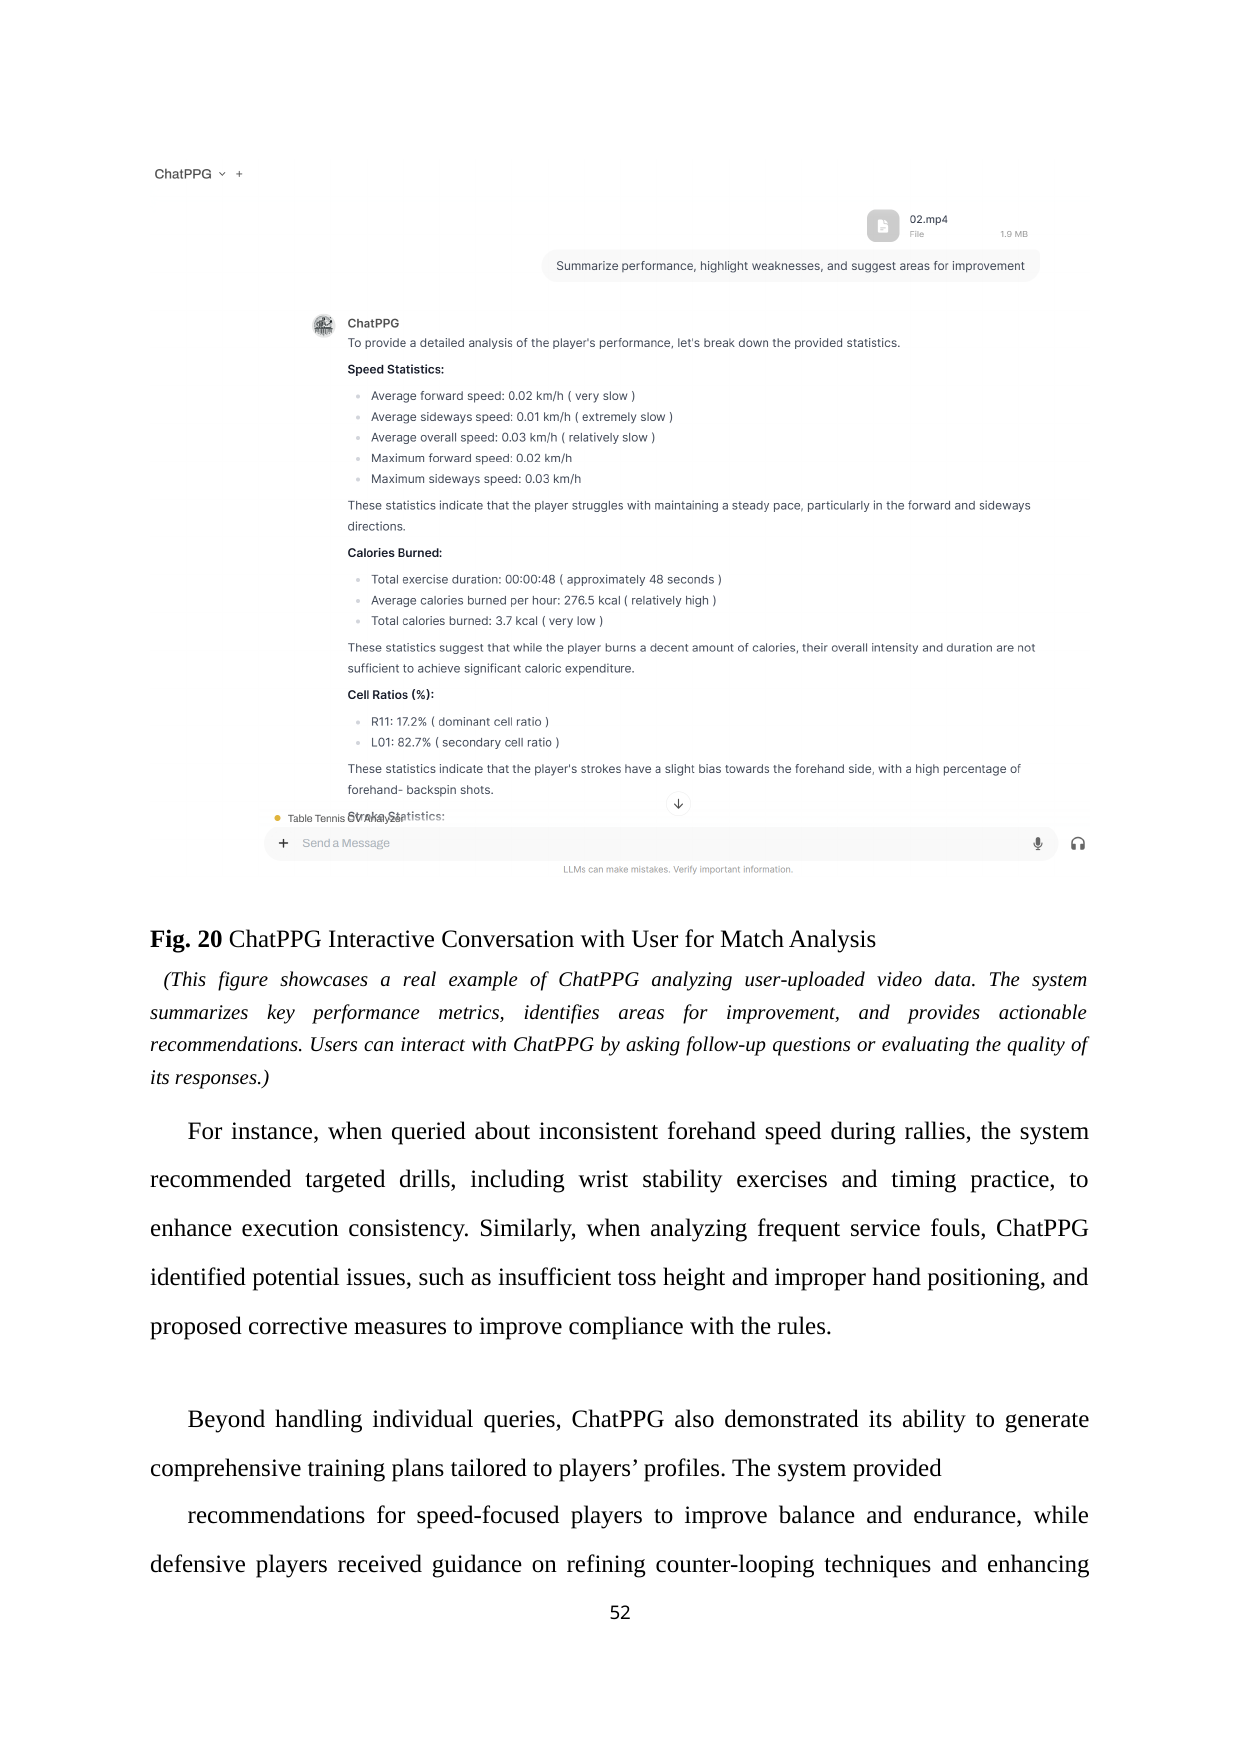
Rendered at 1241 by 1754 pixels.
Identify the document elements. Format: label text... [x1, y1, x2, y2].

picture [150, 159, 1091, 877]
text Fig. 20 ChatPPG Interactive Conversation with User for Match Analysis [150, 922, 1090, 955]
text For instance, when queried about inconsistent forehand speed during rallies, the system recommended targeted drills, including wrist stability exercises and timing practice, to enhance execution consistency. Similarly, when analyzing frequent service fouls, ChatPPG identified potential issues, such as insufficient toss height and improper hand positioning, and proposed corrective measures to improve compliance with the rules. [150, 1114, 1090, 1341]
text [150, 1498, 1090, 1579]
list (This figure showcases a real example of ChatPPG analyzing user-uploaded video data. The system summarizes key performance metrics, identifies areas for improvement, and provides actionable recommendations. Users can interact with ChatPPG by asking follow-up questions or evaluating the quality of its responses.) [150, 963, 1090, 1093]
text Beyond handling individual queries, ChatPPG also demonstrated its ability to generate comprehensive training plans tailored to players’ profiles. The system provided [150, 1403, 1090, 1484]
